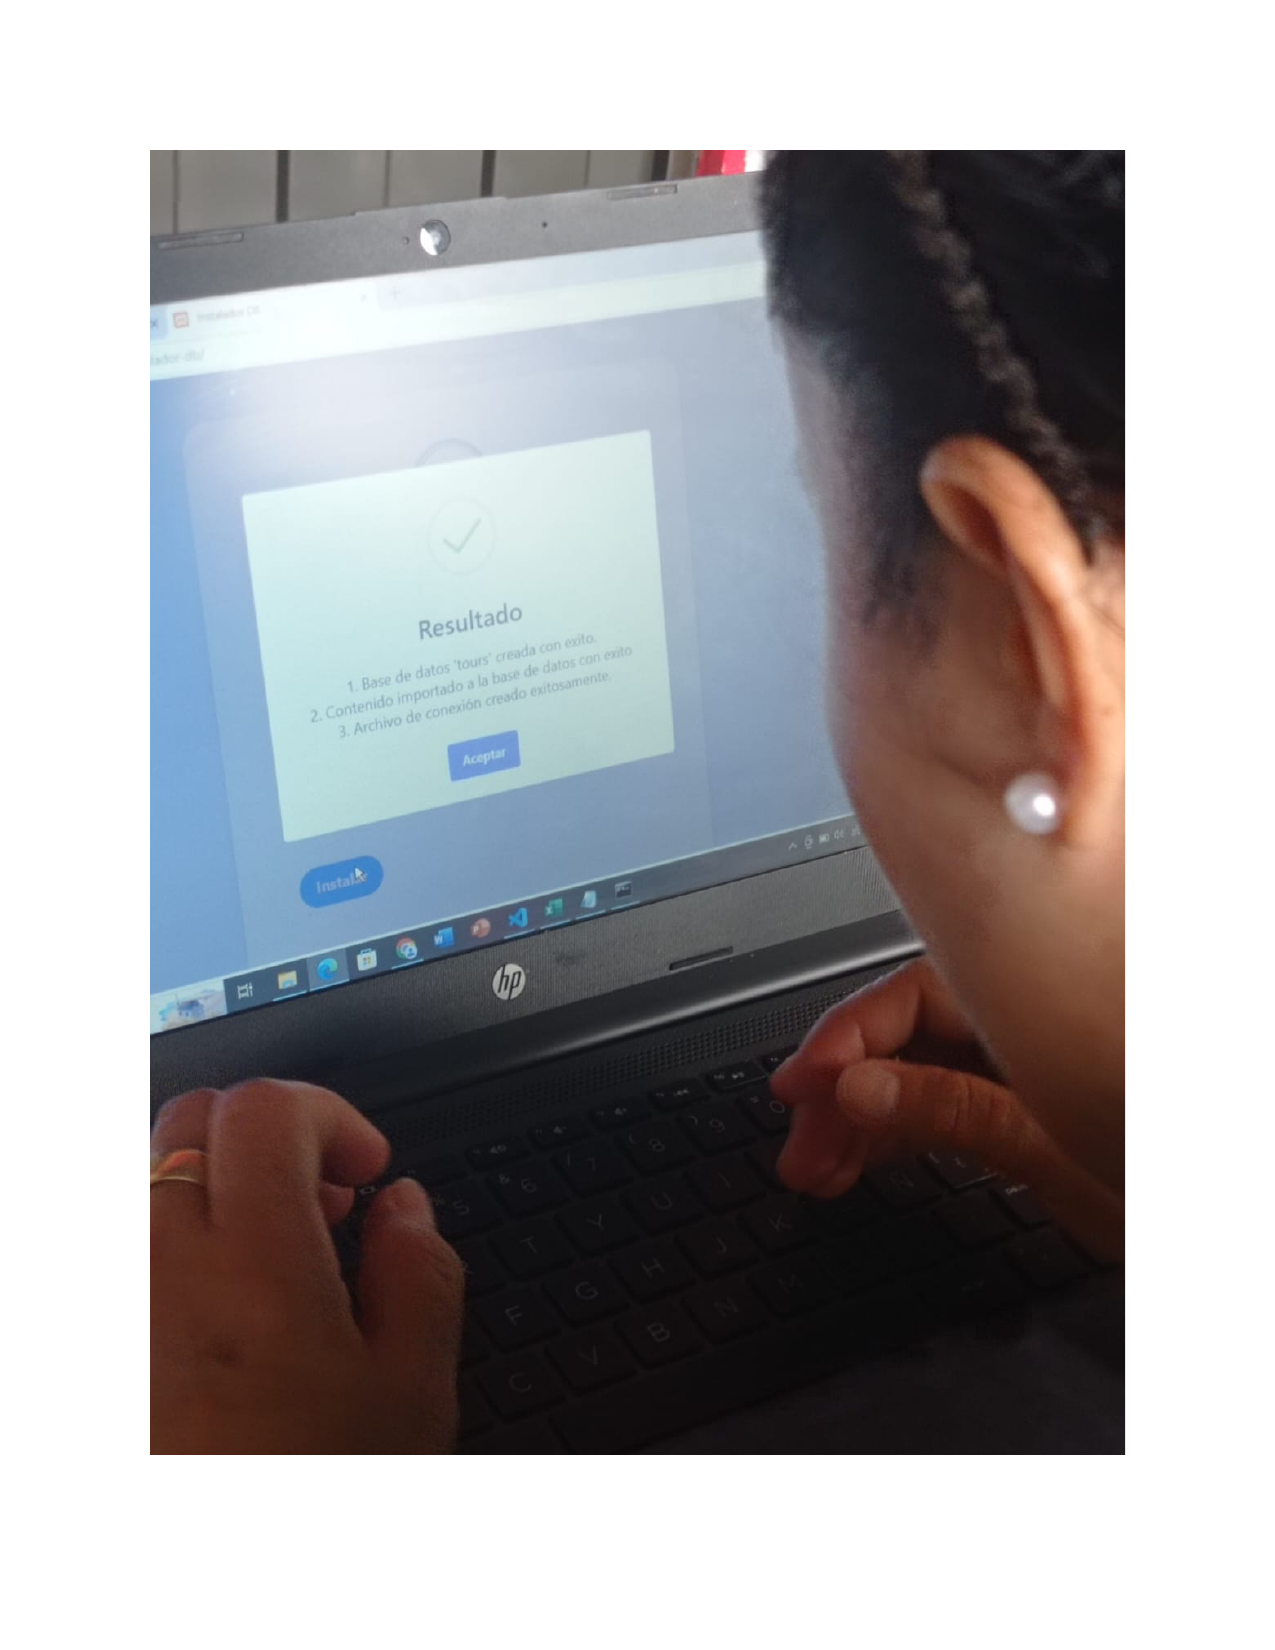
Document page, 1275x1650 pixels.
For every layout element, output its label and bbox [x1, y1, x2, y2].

picture [150, 150, 1125, 1455]
